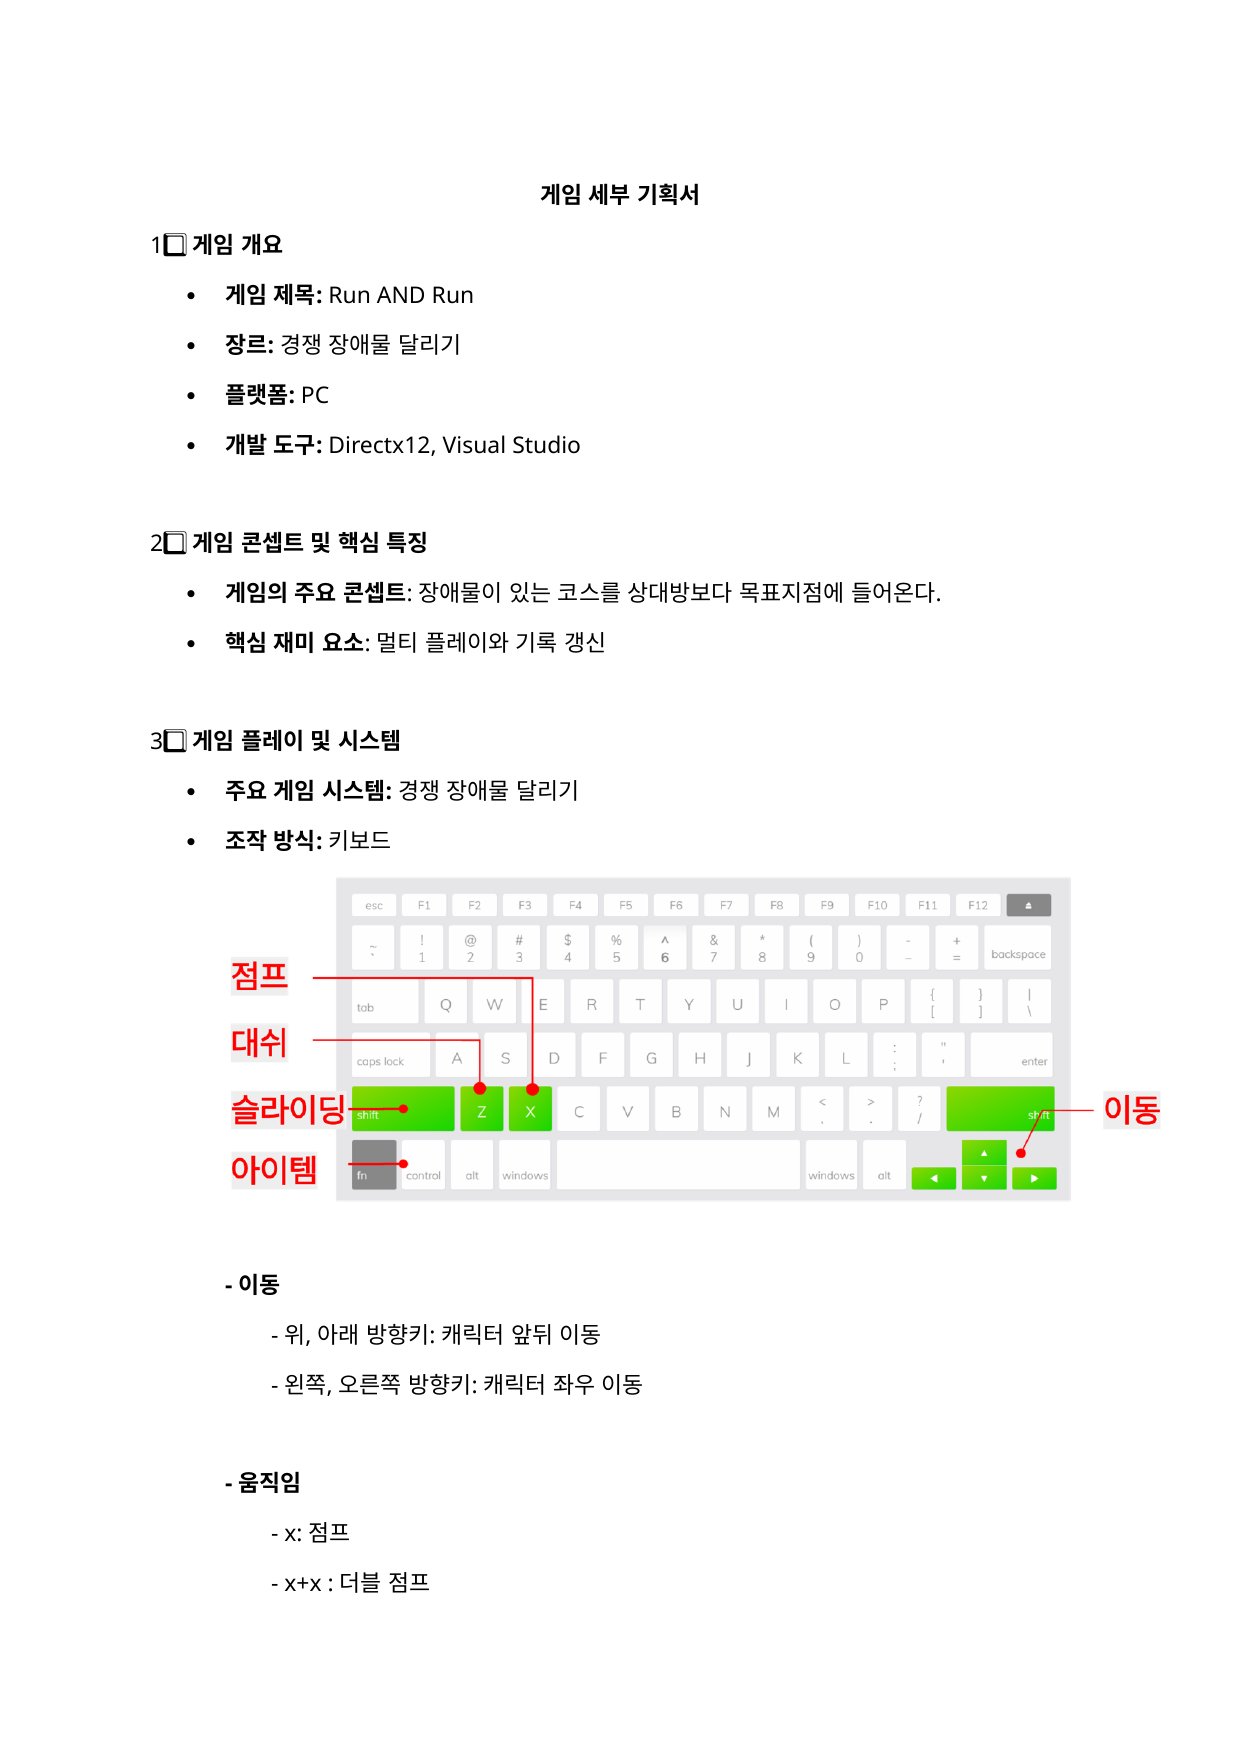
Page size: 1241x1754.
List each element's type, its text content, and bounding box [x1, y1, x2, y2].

list 장르: 경쟁 장애물 달리기 [187, 327, 1090, 360]
picture [225, 872, 1166, 1202]
text - x: 점프 [225, 1514, 1090, 1548]
text 2️⃣ 게임 콘셉트 및 핵심 특징 [150, 525, 1090, 558]
list 플랫폼: PC [187, 377, 1090, 410]
list 핵심 재미 요소: 멀티 플레이와 기록 갱신 [187, 625, 1090, 658]
list 주요 게임 시스템: 경쟁 장애물 달리기 [187, 773, 1090, 806]
text - x+x : 더블 점프 [225, 1564, 1090, 1598]
list 조작 방식: 키보드 [187, 823, 1090, 856]
text - 움직임 [150, 1464, 1090, 1498]
text 게임 세부 기획서 [150, 177, 1090, 210]
text - 위, 아래 방향키: 캐릭터 앞뒤 이동 [225, 1317, 1090, 1350]
list 게임 제목: Run AND Run [187, 277, 1090, 310]
list 게임의 주요 콘셉트: 장애물이 있는 코스를 상대방보다 목표지점에 들어온다. [187, 575, 1090, 608]
text 1️⃣ 게임 개요 [150, 227, 1090, 260]
text 3️⃣ 게임 플레이 및 시스템 [150, 723, 1090, 756]
text - 이동 [225, 1267, 1090, 1300]
list 개발 도구: Directx12, Visual Studio [187, 427, 1090, 460]
text - 왼쪽, 오른쪽 방향키: 캐릭터 좌우 이동 [225, 1367, 1090, 1400]
